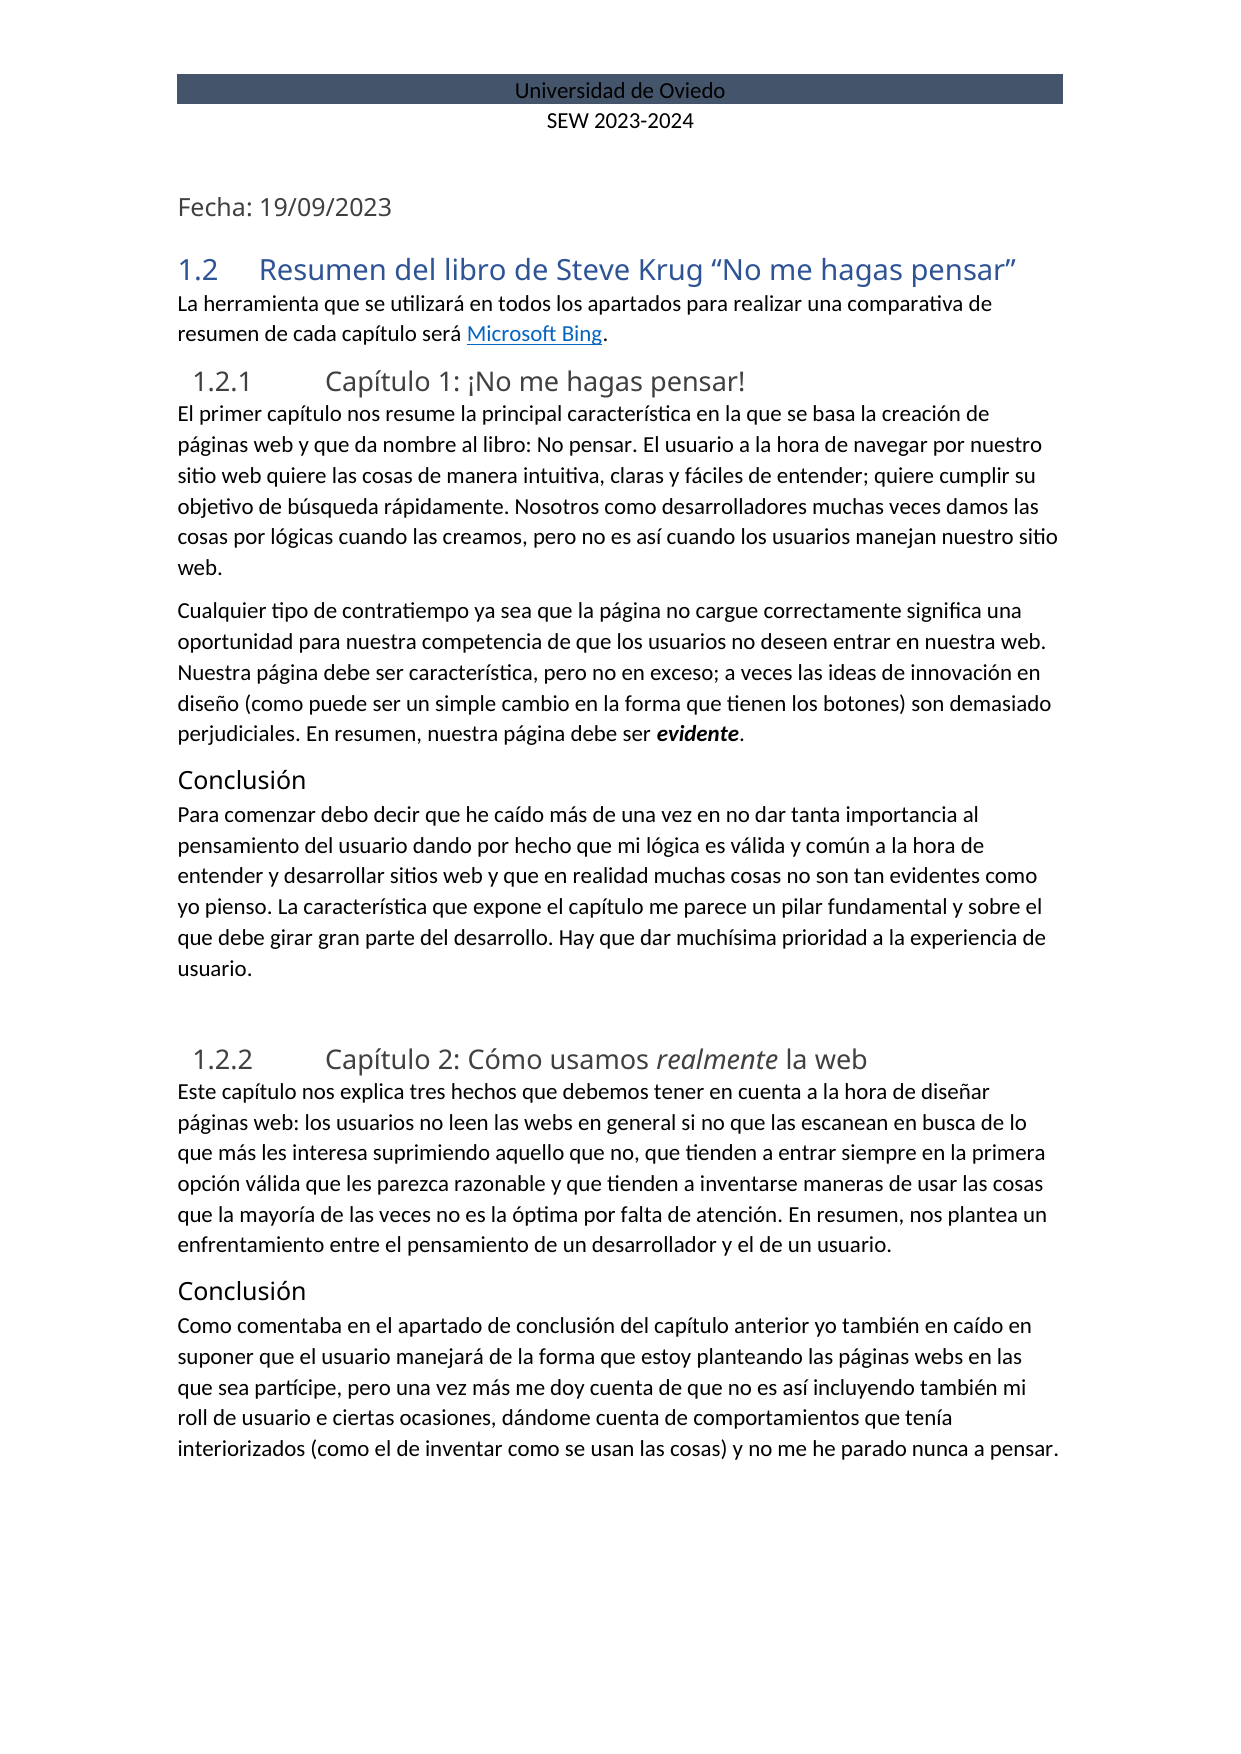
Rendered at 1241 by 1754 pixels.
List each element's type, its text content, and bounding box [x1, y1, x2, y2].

subtitle Capítulo 1: ¡No me hagas pensar! [192, 363, 1063, 399]
text Cualquier tipo de contratiempo ya sea que la página no cargue correctamente significa una oportunidad para nuestra competencia de que los usuarios no deseen entrar en nuestra web. Nuestra página debe ser característica, pero no en exceso; a veces las ideas de innovación en diseño (como puede ser un simple cambio en la forma que tienen los botones) son demasiado perjudiciales. En resumen, nuestra página debe ser evidente. [177, 596, 1063, 747]
text El primer capítulo nos resume la principal característica en la que se basa la creación de páginas web y que da nombre al libro: No pensar. El usuario a la hora de navegar por nuestro sitio web quiere las cosas de manera intuitiva, claras y fáciles de entender; quiere cumplir su objetivo de búsqueda rápidamente. Nosotros como desarrolladores muchas veces damos las cosas por lógicas cuando las creamos, pero no es así cuando los usuarios manejan nuestro sitio web. [177, 399, 1063, 581]
text La herramienta que se utilizará en todos los apartados para realizar una comparativa de resumen de cada capítulo será Microsoft Bing. [177, 289, 1063, 347]
subtitle Conclusión [177, 763, 1063, 797]
text Este capítulo nos explica tres hechos que debemos tener en cuenta a la hora de diseñar páginas web: los usuarios no leen las webs en general si no que las escanean en busca de lo que más les interesa suprimiendo aquello que no, que tienden a entrar siempre en la primera opción válida que les parezca razonable y que tienden a inventarse maneras de usar las cosas que la mayoría de las veces no es la óptima por falta de atención. En resumen, nos plantea un enfrentamiento entre el pensamiento de un desarrollador y el de un usuario. [177, 1077, 1063, 1259]
subtitle Fecha: 19/09/2023 [177, 190, 1063, 224]
text Para comenzar debo decir que he caído más de una vez en no dar tanta importancia al pensamiento del usuario dando por hecho que mi lógica es válida y común a la hora de entender y desarrollar sitios web y que en realidad muchas cosas no son tan evidentes como yo pienso. La característica que expone el capítulo me parece un pilar fundamental y sobre el que debe girar gran parte del desarrollo. Hay que dar muchísima prioridad a la experiencia de usuario. [177, 800, 1063, 982]
subtitle Resumen del libro de Steve Krug “No me hagas pensar” [177, 249, 1063, 289]
subtitle Capítulo 2: Cómo usamos realmente la web [192, 1040, 1063, 1077]
text Como comentaba en el apartado de conclusión del capítulo anterior yo también en caído en suponer que el usuario manejará de la forma que estoy planteando las páginas webs en las que sea partícipe, pero una vez más me doy cuenta de que no es así incluyendo también mi roll de usuario e ciertas ocasiones, dándome cuenta de comportamientos que tenía interiorizados (como el de inventar como se usan las cosas) y no me he parado nunca a pensar. [177, 1311, 1063, 1462]
subtitle Conclusión [177, 1274, 1063, 1308]
